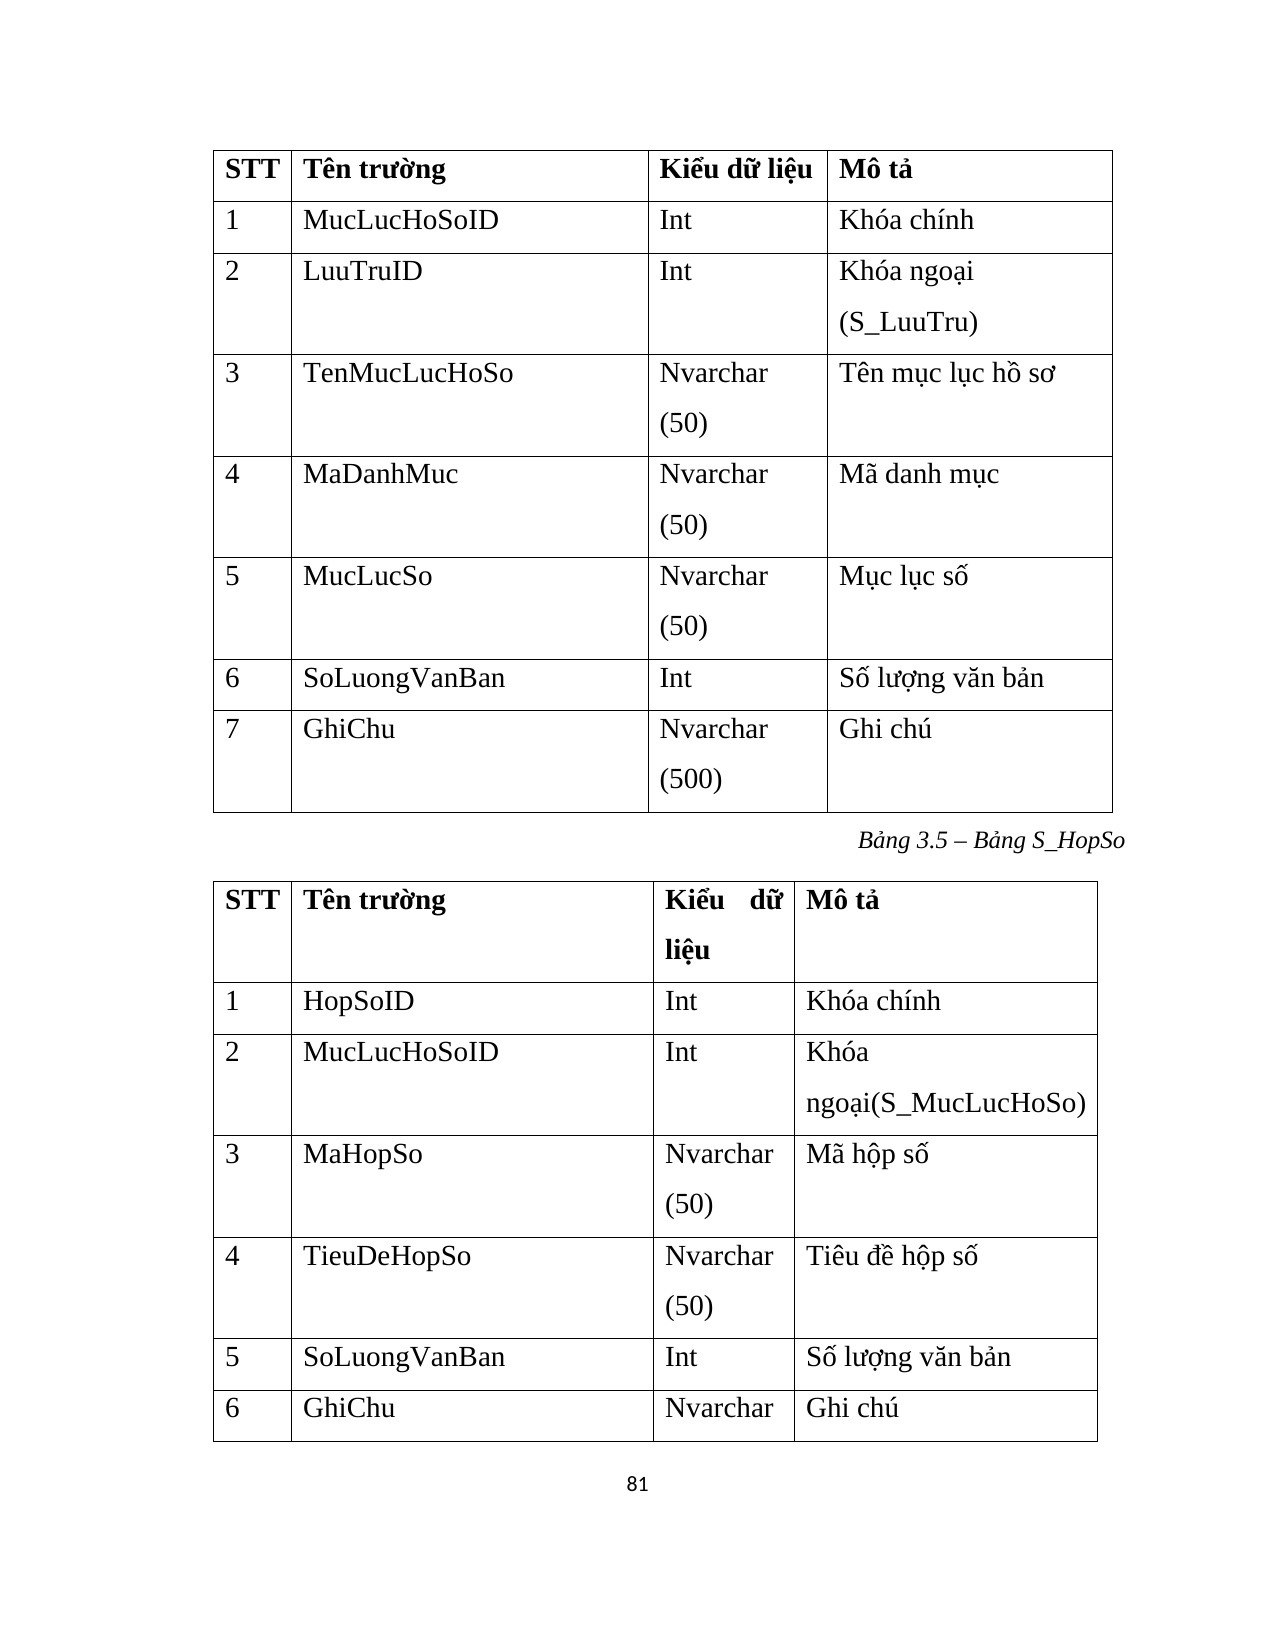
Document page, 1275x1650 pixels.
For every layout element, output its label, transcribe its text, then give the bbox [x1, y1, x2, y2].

table_cell 5 [214, 1339, 291, 1389]
table_cell 5 [214, 558, 291, 659]
table_cell TenMucLucHoSo [292, 355, 648, 456]
table_cell 7 [214, 711, 291, 812]
table_cell MucLucSo [292, 558, 648, 659]
table_cell LuuTruID [292, 254, 648, 354]
table_cell MaHopSo [292, 1136, 653, 1237]
table_header Mô tả [828, 151, 1112, 201]
table_cell Khóa chính [795, 983, 1097, 1033]
table_cell Nvarchar (50) [654, 1238, 794, 1338]
table_cell Nvarchar (500) [654, 1391, 794, 1441]
table_header STT [214, 151, 291, 201]
table_cell 3 [214, 1136, 291, 1237]
table_cell MucLucHoSoID [292, 1035, 653, 1135]
text Bảng 3.5 – Bảng S_HopSo [150, 825, 1125, 854]
table_cell Nvarchar (50) [649, 355, 827, 456]
table_cell GhiChu [292, 1391, 653, 1441]
table_cell MucLucHoSoID [292, 202, 648, 252]
table_cell GhiChu [292, 711, 648, 812]
table_cell 6 [214, 660, 291, 710]
table_header Tên trường [292, 882, 653, 982]
table_cell Khóa chính [828, 202, 1112, 252]
table_cell Int [649, 254, 827, 354]
table_cell Mã danh mục [828, 457, 1112, 557]
table_cell 3 [214, 355, 291, 456]
table_cell Nvarchar (50) [654, 1136, 794, 1237]
table_cell 2 [214, 254, 291, 354]
table_cell Int [654, 1035, 794, 1135]
table_cell Nvarchar (50) [649, 457, 827, 557]
table_header Tên trường [292, 151, 648, 201]
table_cell Số lượng văn bản [795, 1339, 1097, 1389]
table_cell Tiêu đề hộp số [795, 1238, 1097, 1338]
table_cell Mục lục số [828, 558, 1112, 659]
table_cell SoLuongVanBan [292, 1339, 653, 1389]
table_cell Nvarchar (500) [649, 711, 827, 812]
table_cell Ghi chú [795, 1391, 1097, 1441]
table_cell Nvarchar (50) [649, 558, 827, 659]
table_cell 2 [214, 1035, 291, 1135]
table_cell Int [649, 202, 827, 252]
table_cell SoLuongVanBan [292, 660, 648, 710]
table_header Kiểu dữ liệu [654, 882, 794, 982]
table_cell Int [649, 660, 827, 710]
table_cell Int [654, 983, 794, 1033]
table_cell Tên mục lục hồ sơ [828, 355, 1112, 456]
table_cell 6 [214, 1391, 291, 1441]
table_cell 1 [214, 202, 291, 252]
table_cell Số lượng văn bản [828, 660, 1112, 710]
table_cell Mã hộp số [795, 1136, 1097, 1237]
table_cell 4 [214, 1238, 291, 1338]
table_cell MaDanhMuc [292, 457, 648, 557]
table_header Kiểu dữ liệu [649, 151, 827, 201]
table_cell HopSoID [292, 983, 653, 1033]
table_cell 1 [214, 983, 291, 1033]
table_cell 4 [214, 457, 291, 557]
table_cell Khóa ngoại (S_LuuTru) [828, 254, 1112, 354]
table_cell Khóa ngoại(S_MucLucHoSo) [795, 1035, 1097, 1135]
table_cell Ghi chú [828, 711, 1112, 812]
table_cell Int [654, 1339, 794, 1389]
table_header STT [214, 882, 291, 982]
table_header Mô tả [795, 882, 1097, 982]
table_cell TieuDeHopSo [292, 1238, 653, 1338]
